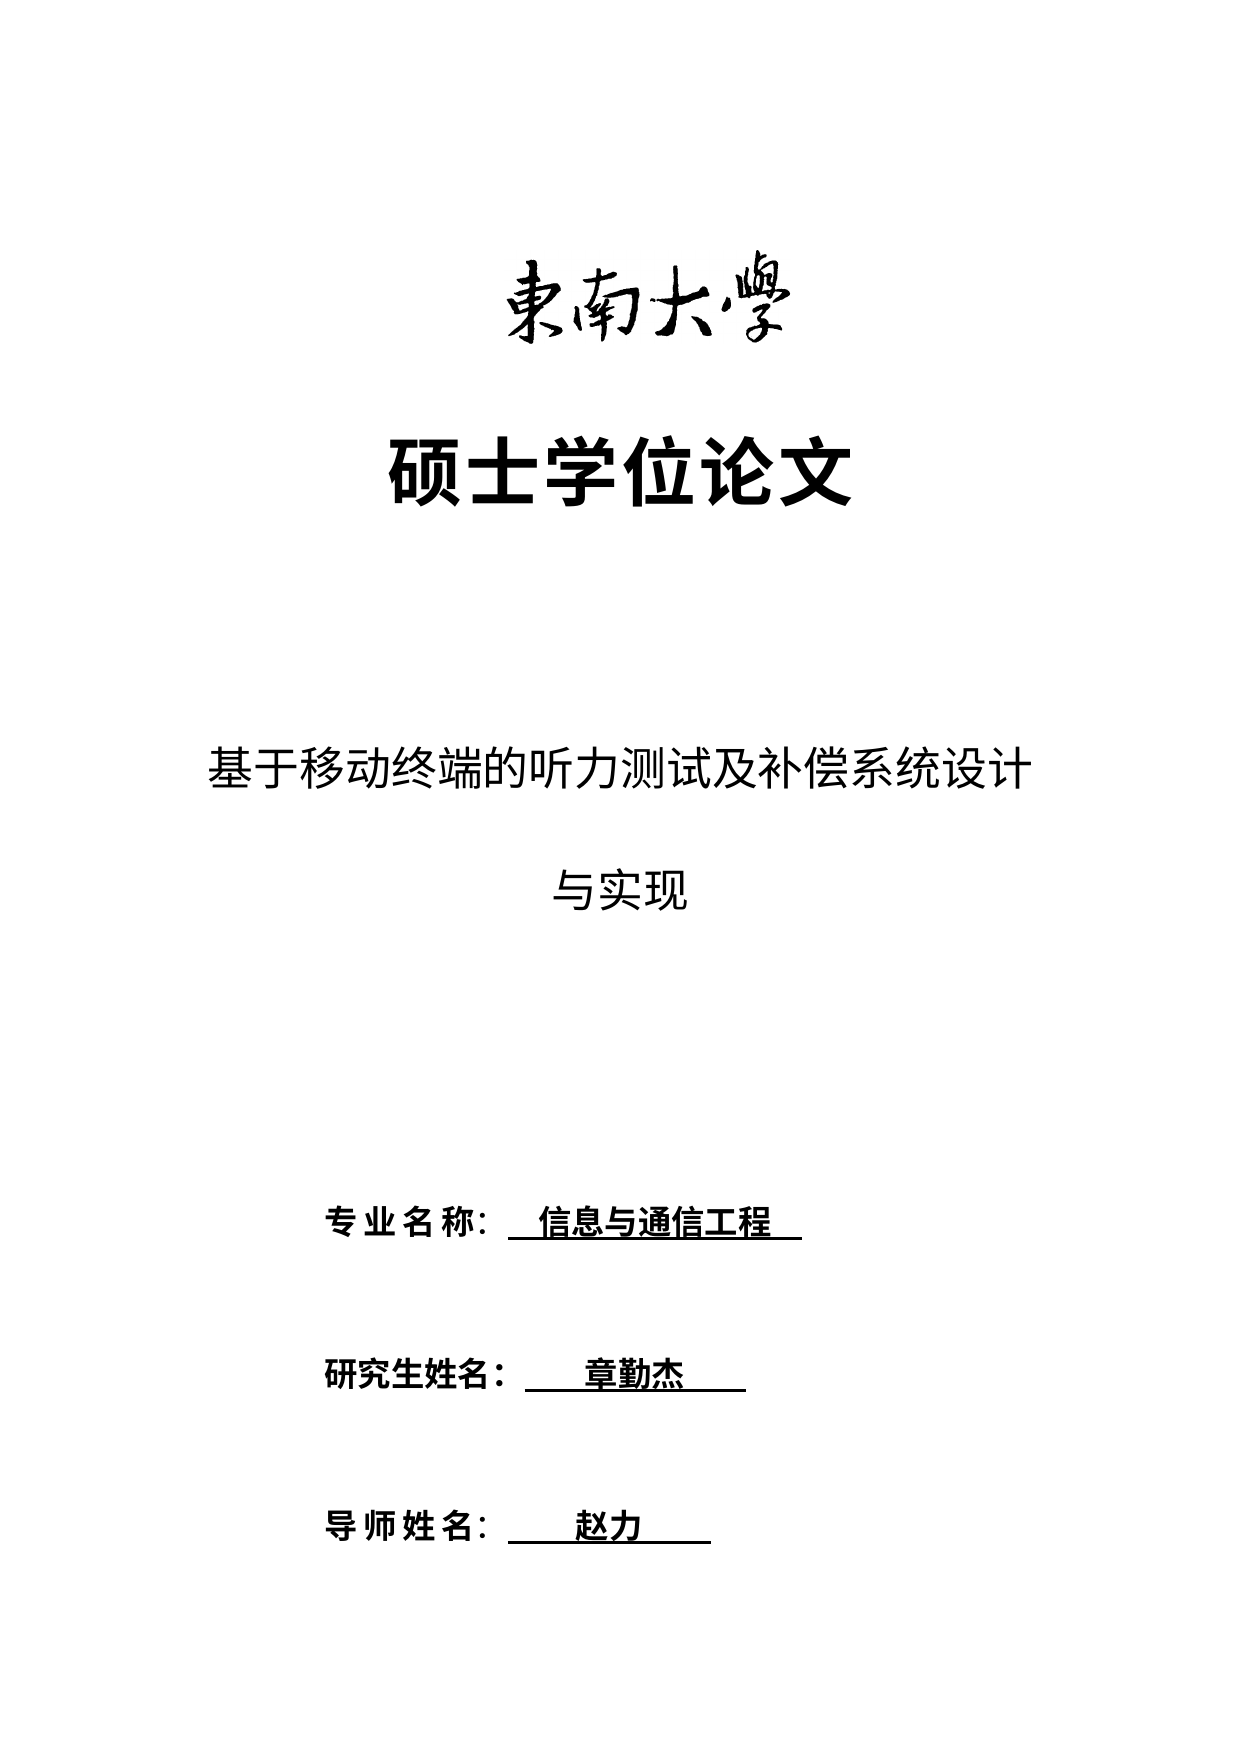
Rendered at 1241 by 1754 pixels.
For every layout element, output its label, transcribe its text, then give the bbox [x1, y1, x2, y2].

text 专业名称： 信息与通信工程 [148, 1187, 1092, 1252]
picture [503, 250, 792, 344]
text 硕士学位论文 [148, 208, 1092, 533]
text 导师姓名： 赵力 [148, 1492, 1092, 1557]
text 基于移动终端的听力测试及补偿系统设计与实现 [191, 717, 1049, 936]
text 研究生姓名： 章勤杰 [148, 1339, 1092, 1404]
